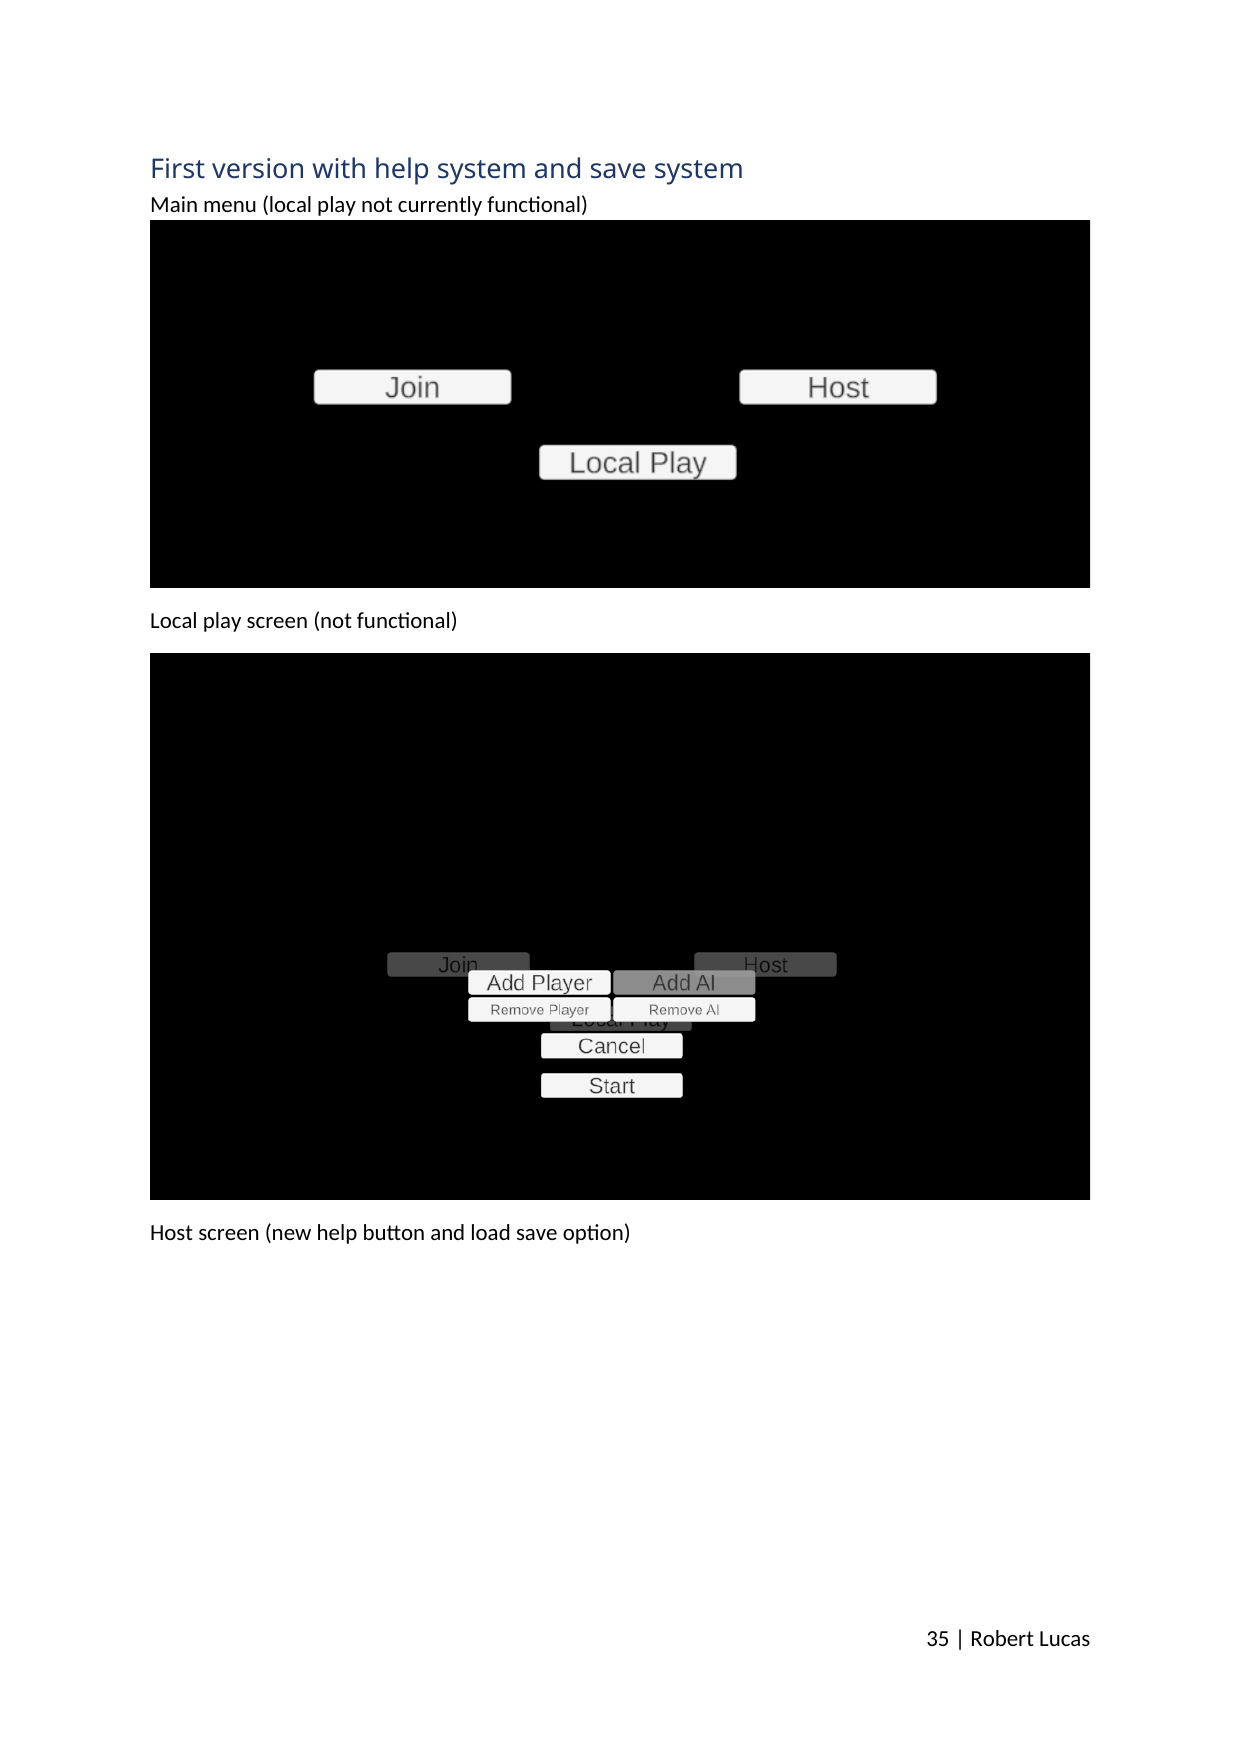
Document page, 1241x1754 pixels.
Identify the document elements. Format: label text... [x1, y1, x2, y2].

text Host screen (new help button and load save option) [150, 1218, 1090, 1246]
text Main menu (local play not currently functional) [150, 190, 1090, 220]
picture [150, 220, 1091, 588]
text Local play screen (not functional) [150, 606, 1090, 634]
subtitle First version with help system and save system [150, 150, 1090, 187]
picture [150, 653, 1091, 1200]
